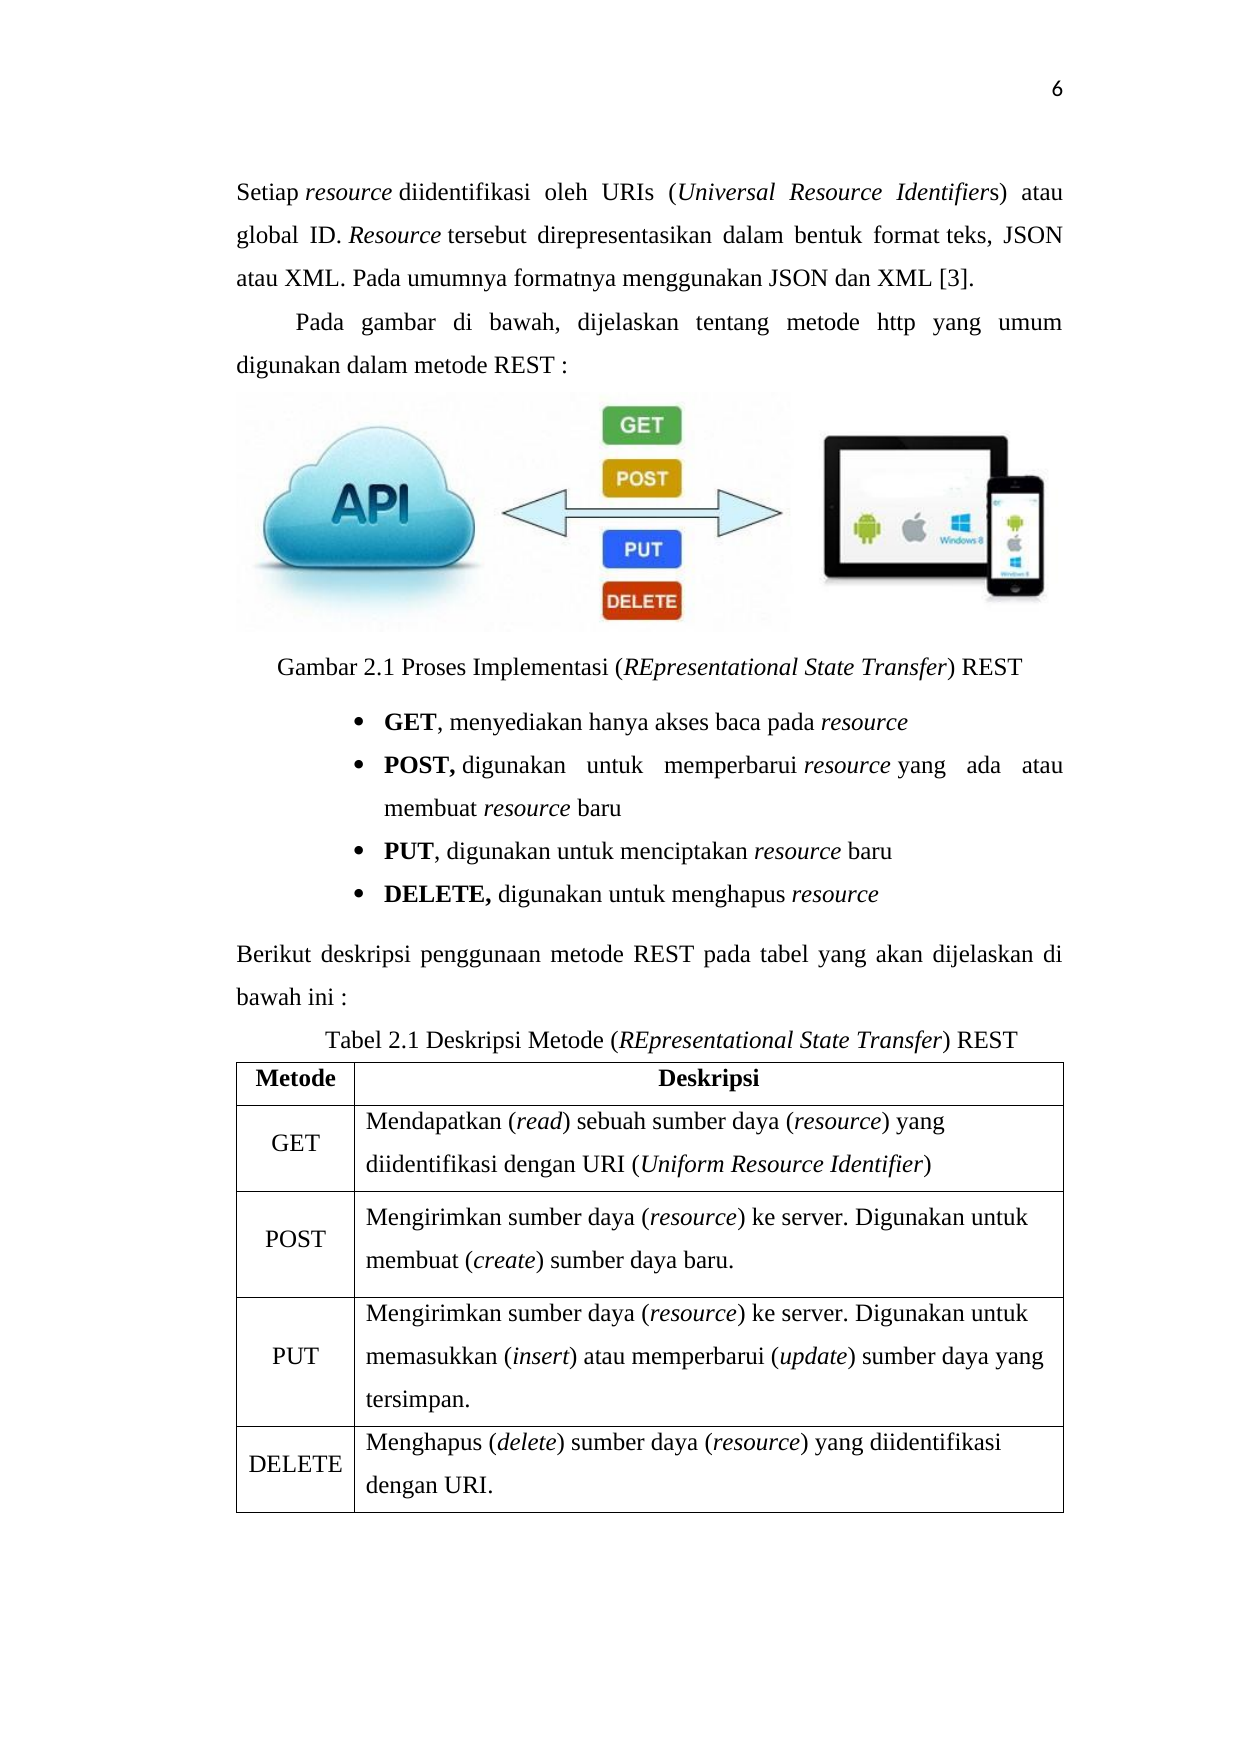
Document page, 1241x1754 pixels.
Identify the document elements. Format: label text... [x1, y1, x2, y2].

list DELETE, digunakan untuk menghapus resource [354, 879, 1063, 908]
table_cell GET [237, 1106, 354, 1191]
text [236, 177, 1063, 232]
table_cell Mendapatkan (read) sebuah sumber daya (resource) yang diidentifikasi dengan URI (Uniform Resource Identifier) [355, 1106, 1063, 1191]
table_cell Menghapus (delete) sumber daya (resource) yang diidentifikasi dengan URI. [355, 1427, 1063, 1512]
subtitle Tabel 2.1 Deskripsi Metode (REpresentational State Transfer) REST [325, 1026, 619, 1054]
subtitle Gambar 2.1 Proses Implementasi (REpresentational State Transfer) REST [236, 652, 623, 680]
list GET, menyediakan hanya akses baca pada resource [354, 707, 1063, 736]
table_cell PUT [237, 1298, 354, 1426]
table_cell Mengirimkan sumber daya (resource) ke server. Digunakan untuk memasukkan (insert) atau memperbarui (update) sumber daya yang tersimpan. [355, 1298, 1063, 1426]
list PUT, digunakan untuk menciptakan resource baru [354, 836, 1063, 865]
table_cell DELETE [237, 1427, 354, 1512]
table_cell POST [237, 1192, 354, 1297]
picture [236, 392, 1063, 632]
list POST, digunakan untuk memperbarui resource yang ada atau membuat resource baru [354, 750, 1063, 822]
text Pada gambar di bawah, dijelaskan tentang metode http yang umum digunakan dalam metode REST : [236, 307, 1063, 378]
table_header Deskripsi [355, 1063, 1063, 1105]
table_header Metode [237, 1063, 354, 1105]
table_cell Mengirimkan sumber daya (resource) ke server. Digunakan untuk membuat (create) sumber daya baru. [355, 1192, 1063, 1297]
text Berikut deskripsi penggunaan metode REST pada tabel yang akan dijelaskan di bawah ini : [236, 939, 1063, 1011]
